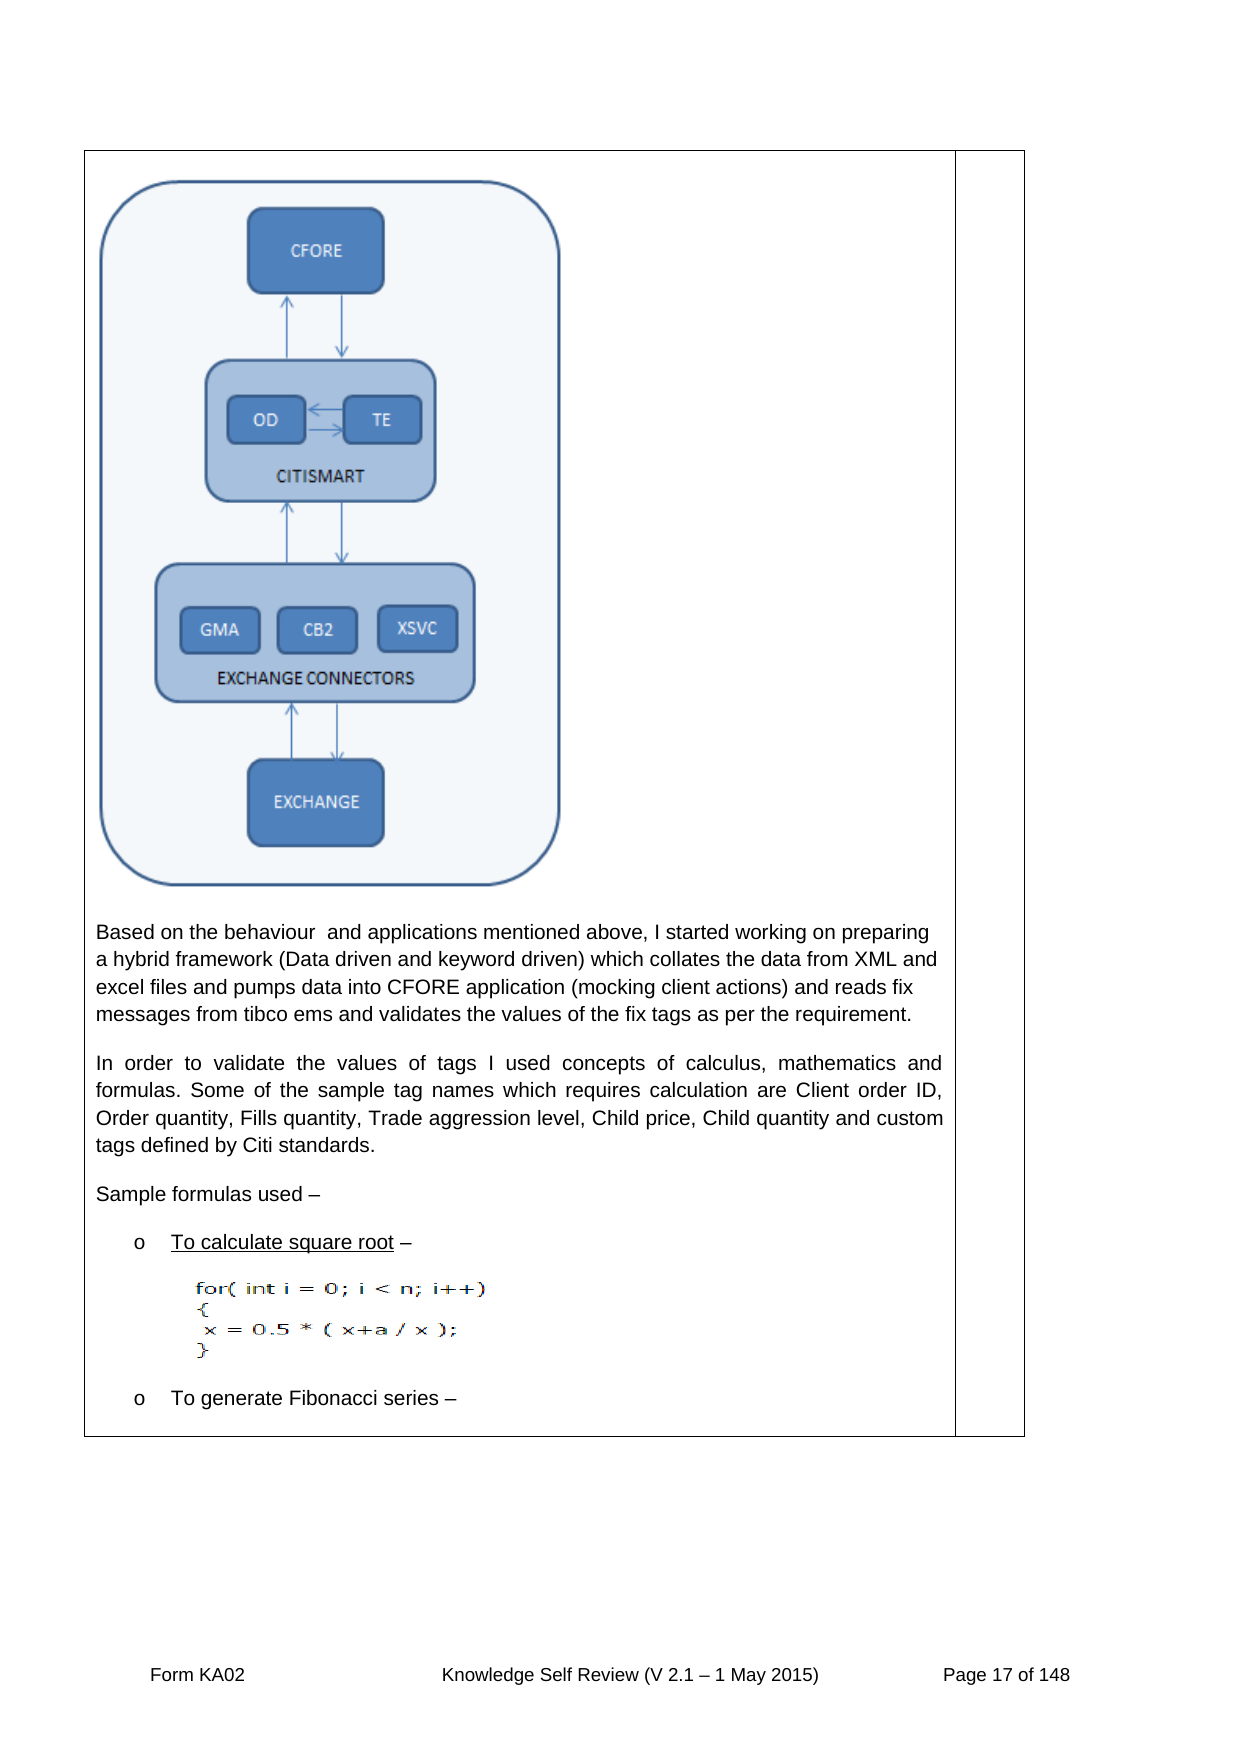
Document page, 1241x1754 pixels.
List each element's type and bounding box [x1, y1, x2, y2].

picture [188, 1280, 514, 1362]
table_cell [85, 151, 955, 1436]
picture [95, 171, 566, 896]
table_cell [956, 151, 1024, 1436]
